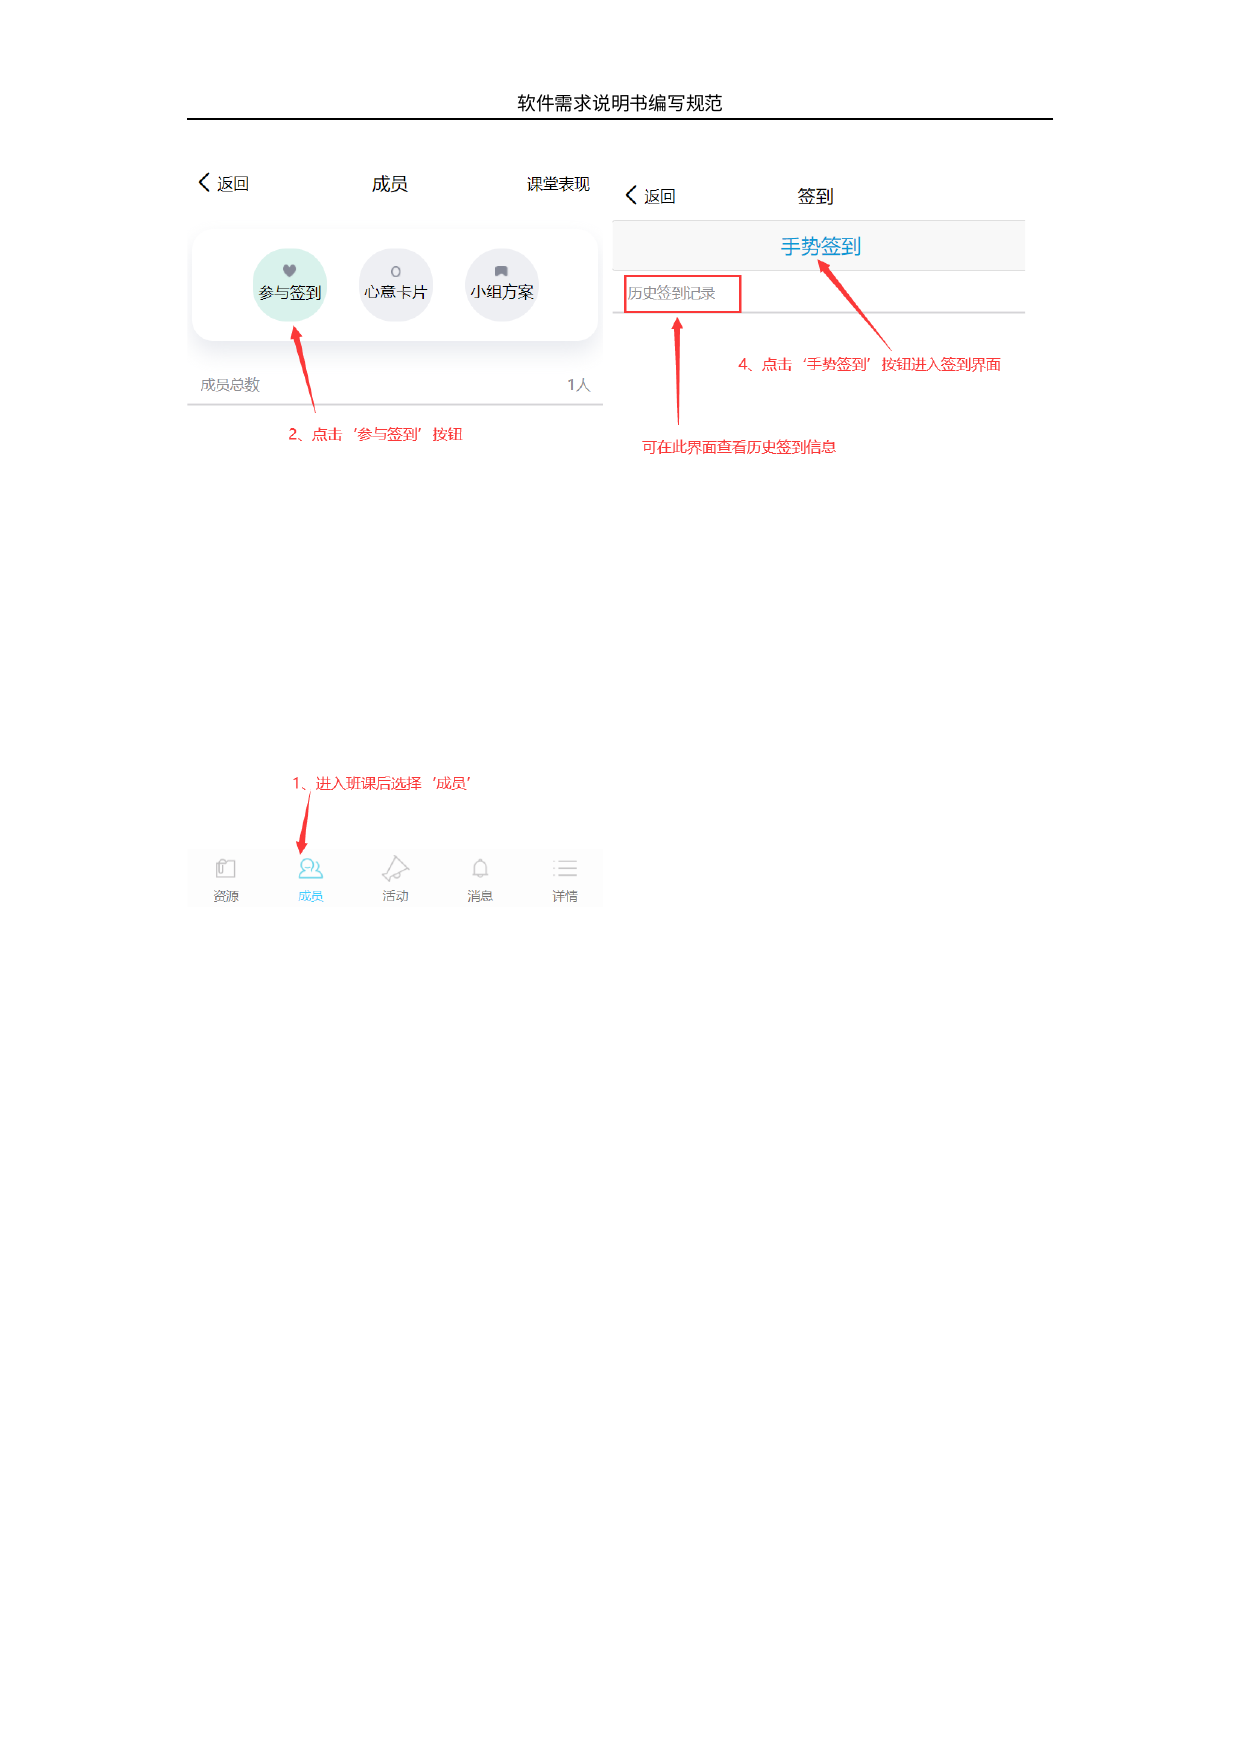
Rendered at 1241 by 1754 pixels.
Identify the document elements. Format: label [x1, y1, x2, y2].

picture [612, 175, 1025, 907]
picture [187, 165, 603, 907]
